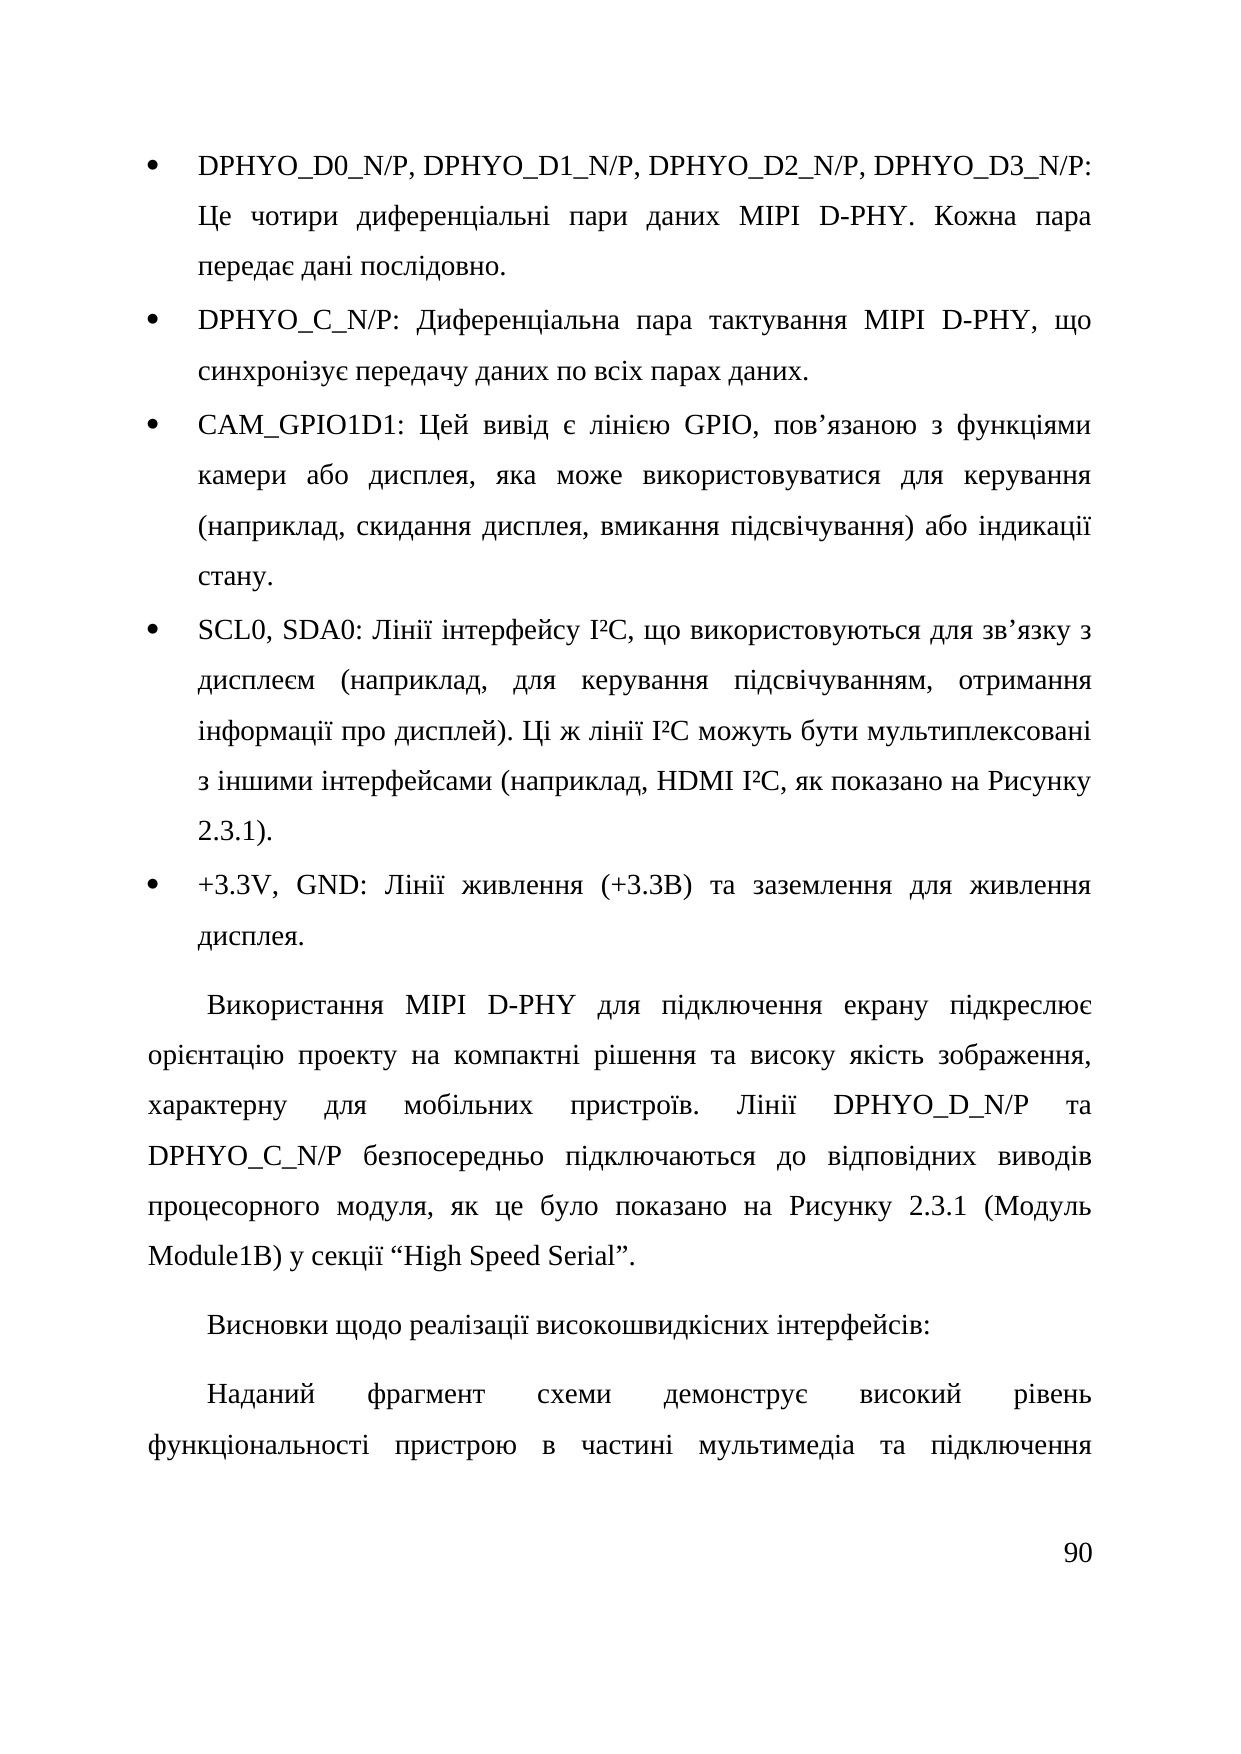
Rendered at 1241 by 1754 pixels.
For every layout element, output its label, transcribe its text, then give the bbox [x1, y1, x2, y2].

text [148, 1377, 1093, 1460]
list DPHYO_D0_N/P, DPHYO_D1_N/P, DPHYO_D2_N/P, DPHYO_D3_N/P: Це чотири диференціальні пари даних MIPI D-PHY. Кожна пара передає дані послідовно. [148, 148, 1093, 282]
text Висновки щодо реалізації високошвидкісних інтерфейсів: [148, 1307, 1093, 1341]
list SCL0, SDA0: Лінії інтерфейсу I²C, що використовуються для зв’язку з дисплеєм (наприклад, для керування підсвічуванням, отримання інформації про дисплей). Ці ж лінії I²C можуть бути мультиплексовані з іншими інтерфейсами (наприклад, HDMI I²C, як показано на Рисунку 2.3.1). [148, 612, 1093, 847]
list CAM_GPIO1D1: Цей вивід є лінією GPIO, пов’язаною з функціями камери або дисплея, яка може використовуватися для керування (наприклад, скидання дисплея, вмикання підсвічування) або індикації стану. [148, 407, 1093, 591]
list DPHYO_C_N/P: Диференціальна пара тактування MIPI D-PHY, що синхронізує передачу даних по всіх парах даних. [148, 302, 1093, 386]
list +3.3V, GND: Лінії живлення (+3.3В) та заземлення для живлення дисплея. [148, 867, 1093, 951]
text Використання MIPI D-PHY для підключення екрану підкреслює орієнтацію проекту на компактні рішення та високу якість зображення, характерну для мобільних пристроїв. Лінії DPHYO_D_N/P та DPHYO_C_N/P безпосередньо підключаються до відповідних виводів процесорного модуля, як це було показано на Рисунку 2.3.1 (Модуль Module1B) у секції “High Speed Serial”. [148, 987, 1093, 1272]
